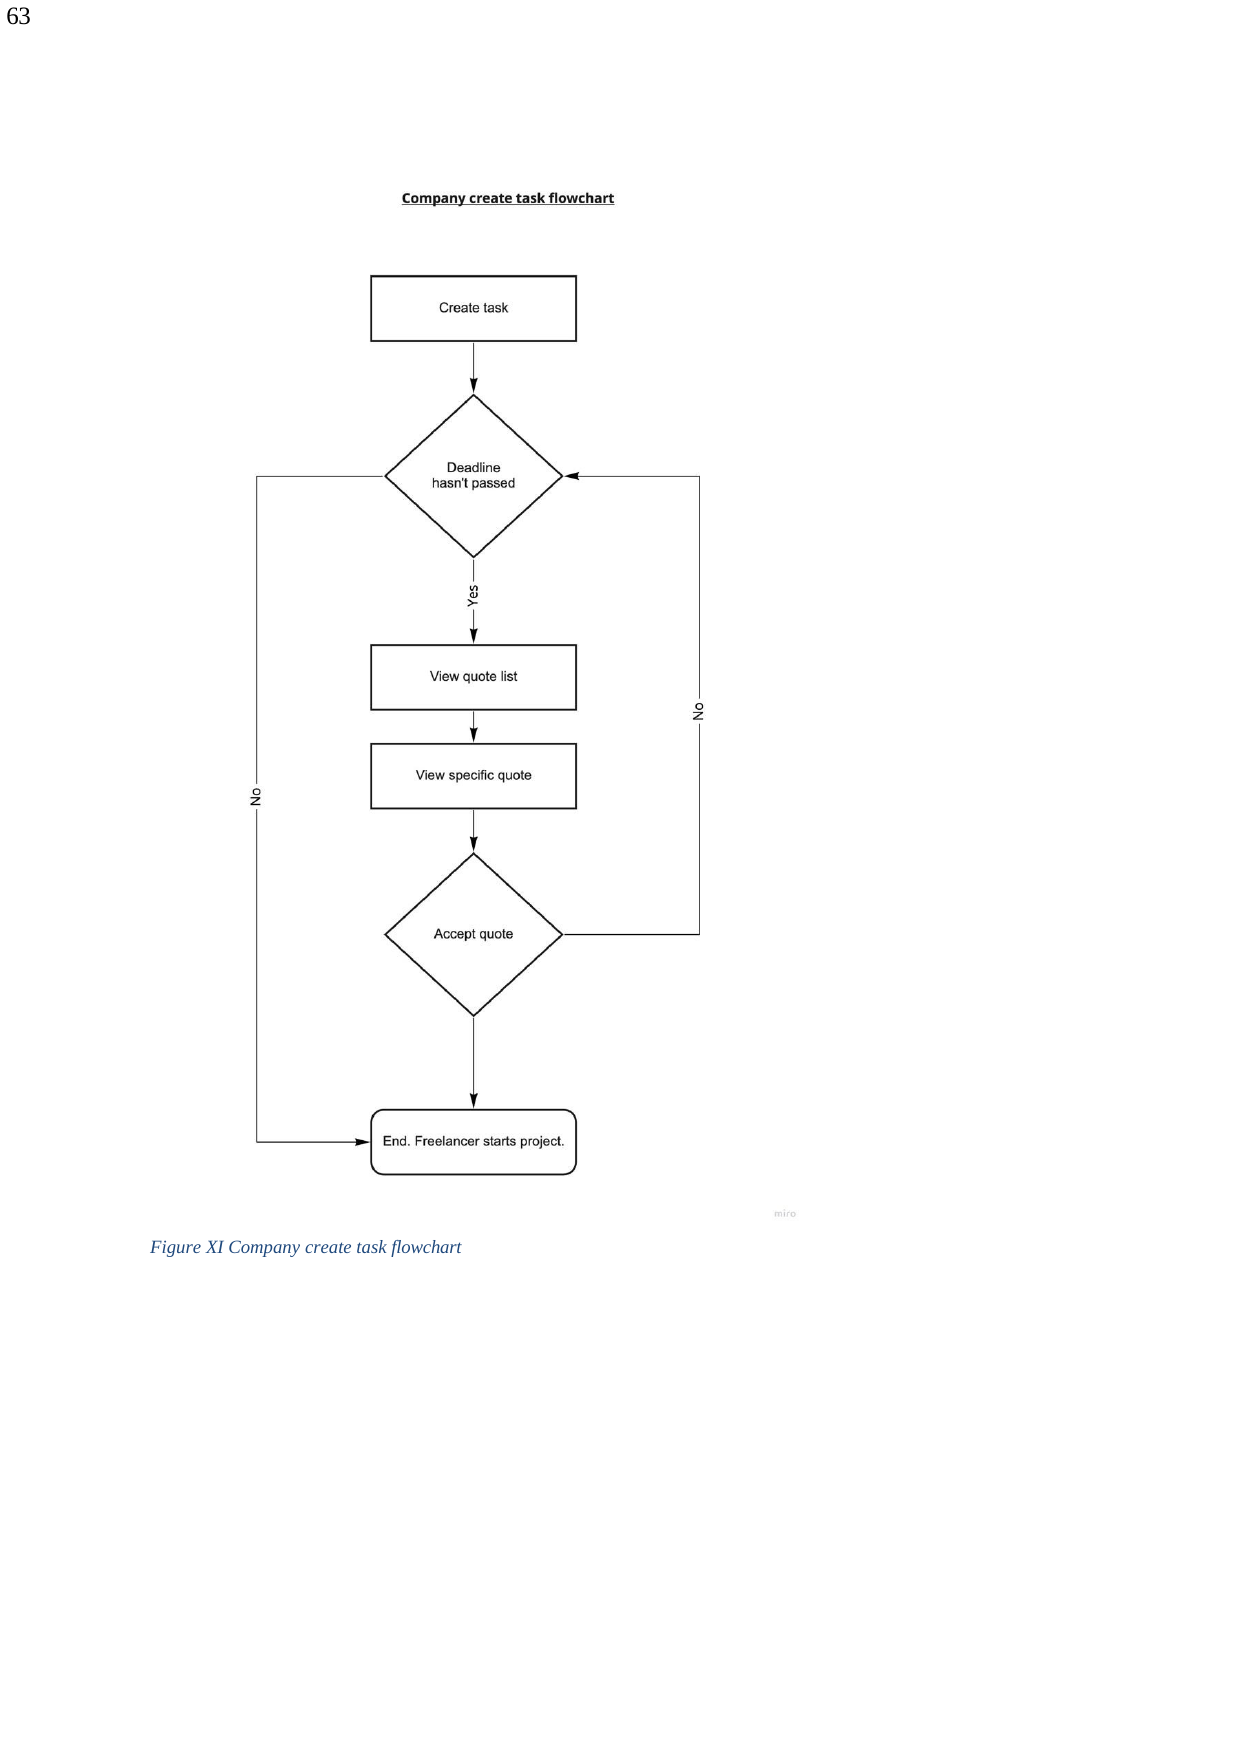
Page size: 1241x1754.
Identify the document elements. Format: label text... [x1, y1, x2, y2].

text Figure XI Company create task flowchart [150, 1236, 1205, 1258]
picture [248, 191, 799, 1221]
